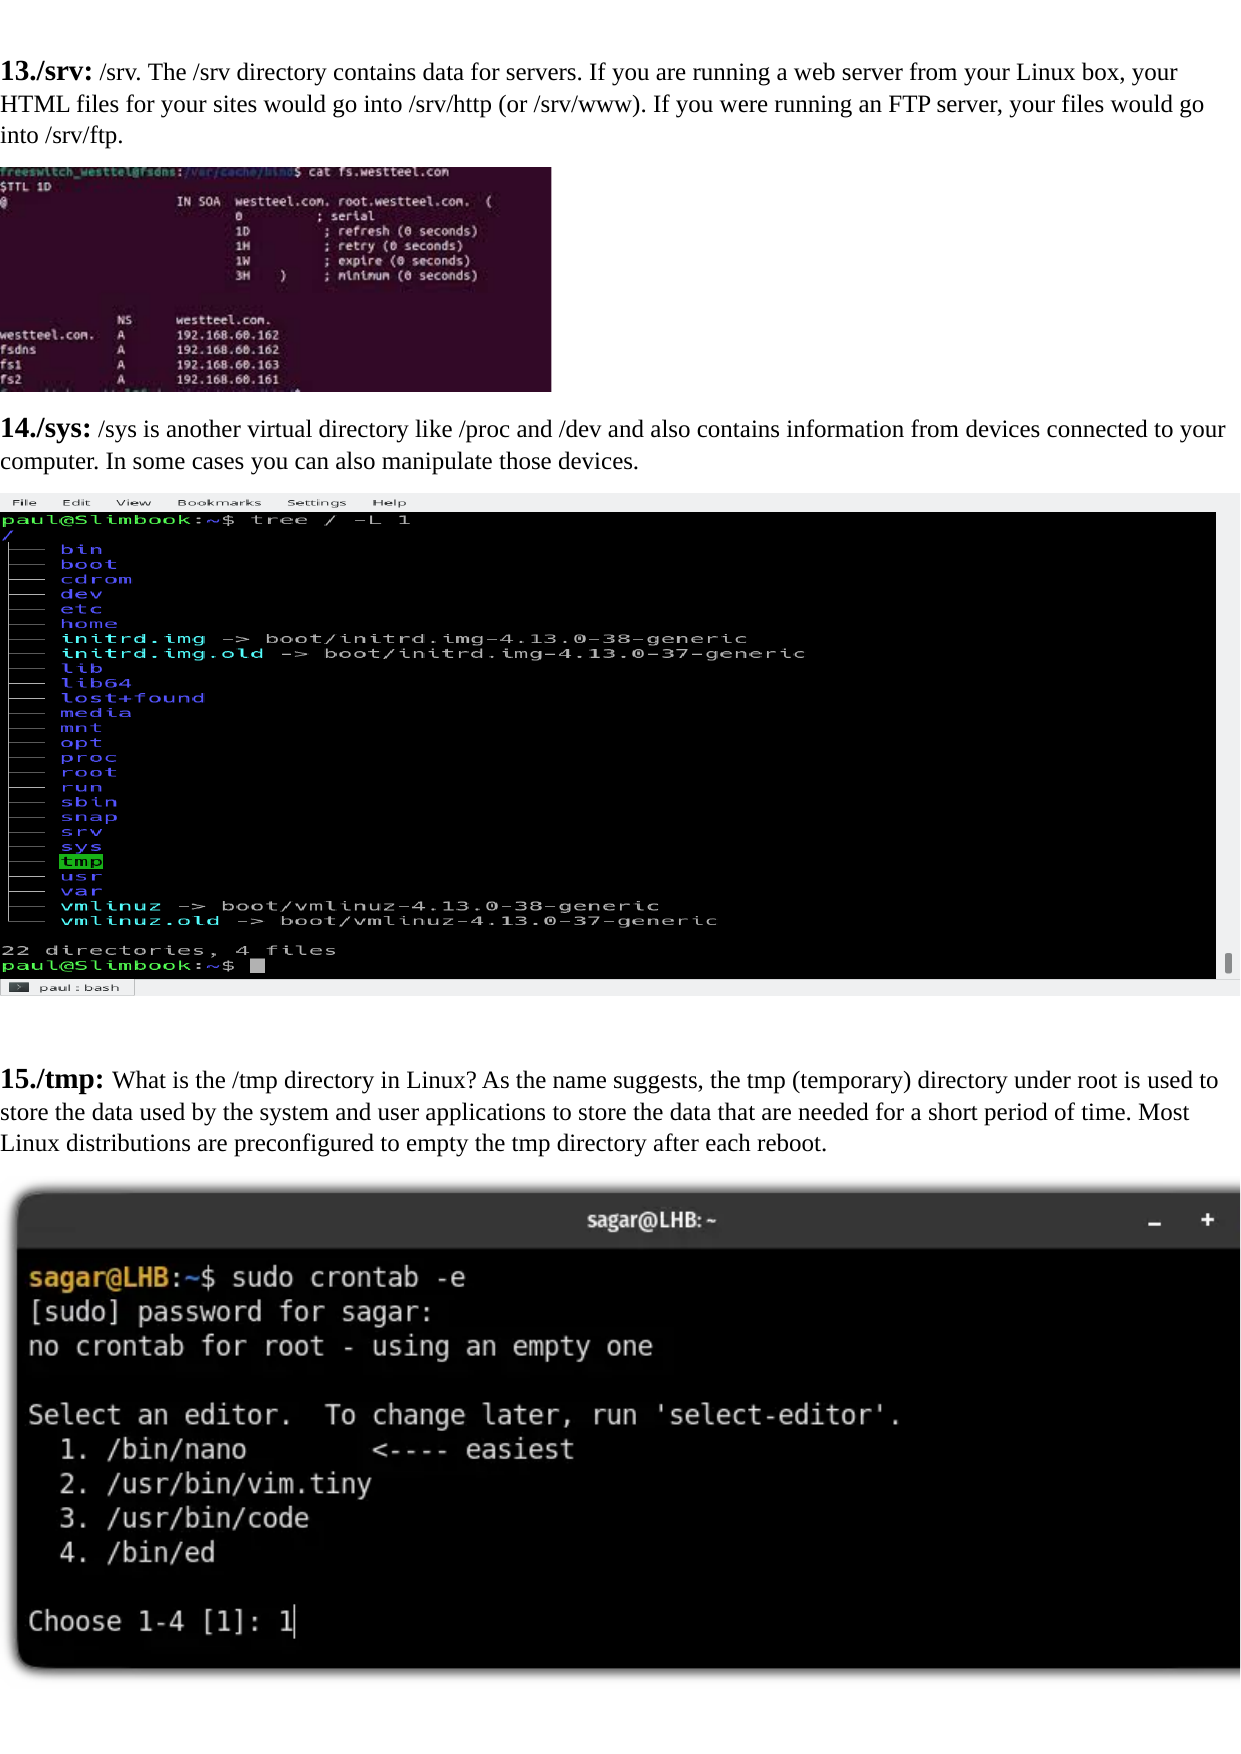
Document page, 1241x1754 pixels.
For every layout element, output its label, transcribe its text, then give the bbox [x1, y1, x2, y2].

picture [0, 493, 1241, 996]
picture [0, 167, 552, 392]
text 13./srv: /srv. The /srv directory contains data for servers. If you are running a web server from your Linux box, your HTML files for your sites would go into /srv/http (or /srv/www). If you were running an FTP server, your files would go into /srv/ftp. [0, 53, 1240, 149]
text 15./tmp: What is the /tmp directory in Linux? As the name suggests, the tmp (temporary) directory under root is used to store the data used by the system and user applications to store the data that are needed for a short period of time. Most Linux distributions are preconfigured to empty the tmp directory after each reboot. [0, 1062, 1240, 1157]
text 14./sys: /sys is another virtual directory like /proc and /dev and also contains information from devices connected to your computer. In some cases you can also manipulate those devices. [0, 410, 1240, 475]
picture [0, 1176, 1241, 1689]
